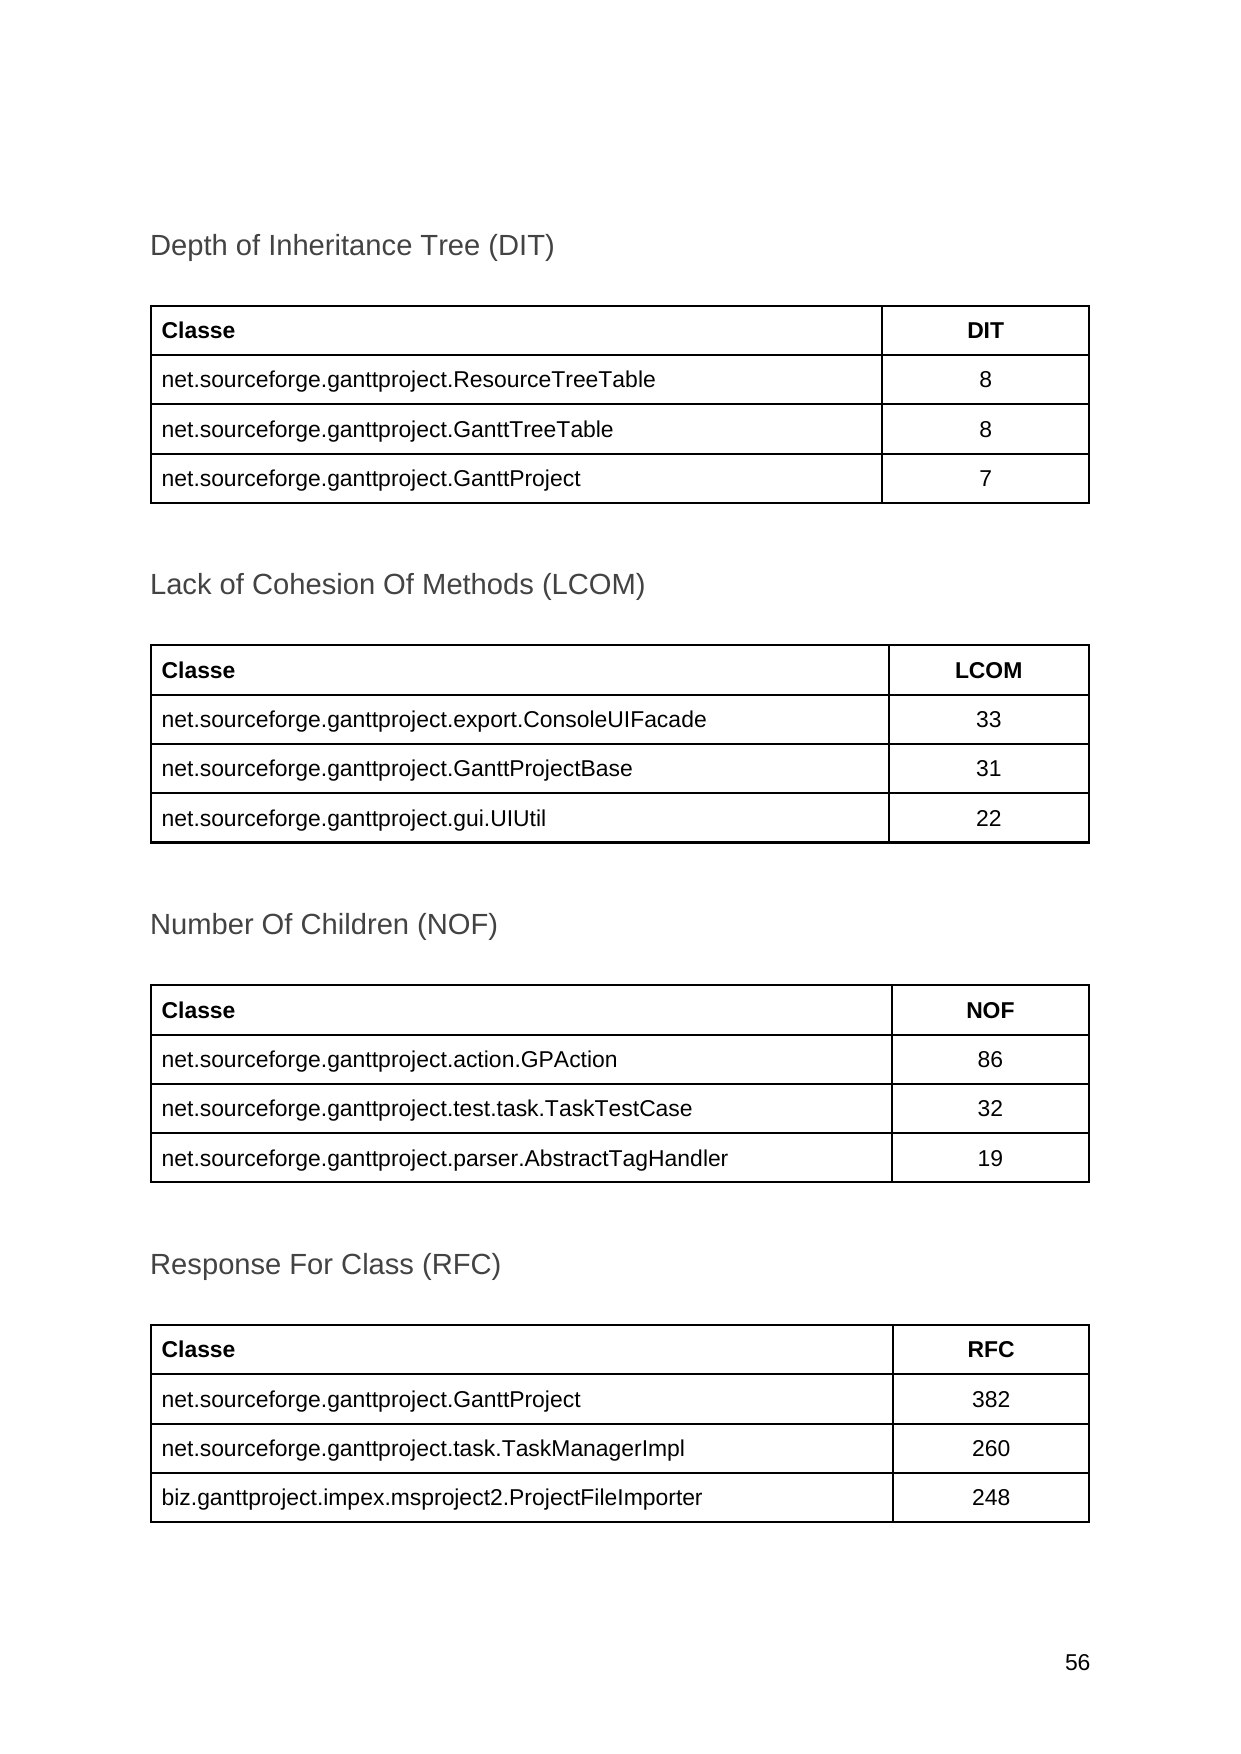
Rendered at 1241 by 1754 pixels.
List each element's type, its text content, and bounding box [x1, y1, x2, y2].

table_cell net.sourceforge.ganttproject.gui.UIUtil [152, 794, 888, 841]
table_header DIT [883, 307, 1088, 354]
table_cell 22 [890, 794, 1088, 841]
table_header Classe [152, 1326, 892, 1373]
table_cell 19 [893, 1134, 1088, 1181]
table_cell net.sourceforge.ganttproject.ResourceTreeTable [152, 356, 881, 403]
table_header NOF [893, 986, 1088, 1033]
table_cell 86 [893, 1036, 1088, 1083]
table_cell 31 [890, 745, 1088, 792]
table_cell 260 [894, 1425, 1088, 1472]
table_cell net.sourceforge.ganttproject.GanttTreeTable [152, 405, 881, 452]
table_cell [152, 1375, 892, 1422]
table_cell 33 [890, 696, 1088, 743]
table_cell net.sourceforge.ganttproject.GanttProjectBase [152, 745, 888, 792]
table_cell net.sourceforge.ganttproject.parser.AbstractTagHandler [152, 1134, 891, 1181]
table_header RFC [894, 1326, 1088, 1373]
table_cell net.sourceforge.ganttproject.export.ConsoleUIFacade [152, 696, 888, 743]
table_cell 32 [893, 1085, 1088, 1132]
table_header Classe [152, 646, 888, 694]
table_cell net.sourceforge.ganttproject.test.task.TaskTestCase [152, 1085, 891, 1132]
table_cell net.sourceforge.ganttproject.GanttProject [152, 455, 881, 502]
table_cell 7 [883, 455, 1088, 502]
subtitle Lack of Cohesion Of Methods (LCOM) [150, 567, 1090, 601]
table_cell 8 [883, 356, 1088, 403]
table_header Classe [152, 307, 881, 354]
subtitle Depth of Inheritance Tree (DIT) [150, 227, 1090, 261]
table_cell 248 [894, 1474, 1088, 1521]
subtitle Number Of Children (NOF) [150, 907, 1090, 941]
table_cell biz.ganttproject.impex.msproject2.ProjectFileImporter [152, 1474, 892, 1521]
table_cell net.sourceforge.ganttproject.action.GPAction [152, 1036, 891, 1083]
table_header Classe [152, 986, 891, 1033]
table_cell 8 [883, 405, 1088, 452]
table_cell 382 [894, 1375, 1088, 1422]
table_header LCOM [890, 646, 1088, 694]
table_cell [152, 1425, 892, 1472]
subtitle Response For Class (RFC) [150, 1247, 1090, 1280]
